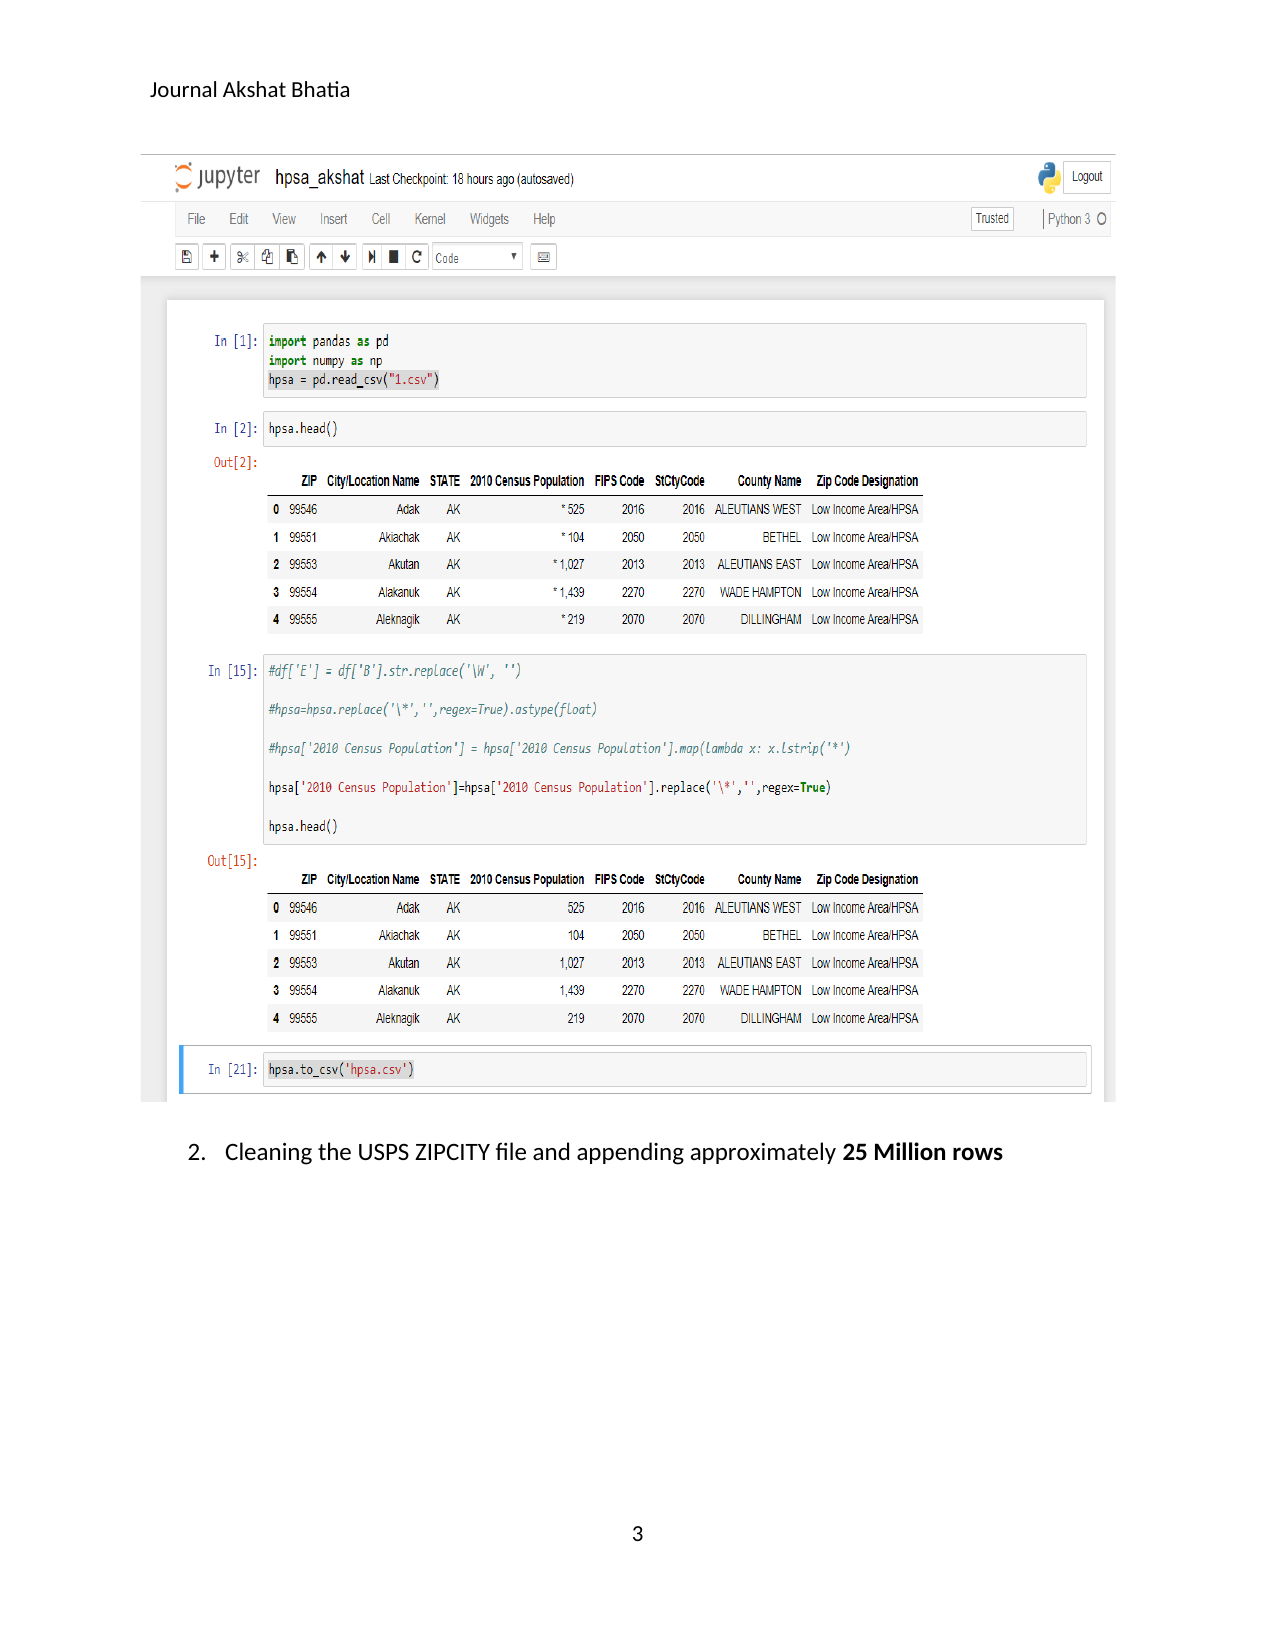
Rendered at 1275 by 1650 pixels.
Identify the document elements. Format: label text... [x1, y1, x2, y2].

list Cleaning the USPS ZIPCITY file and appending approximately 25 Million rows [187, 1136, 1125, 1167]
picture [140, 150, 1116, 1102]
